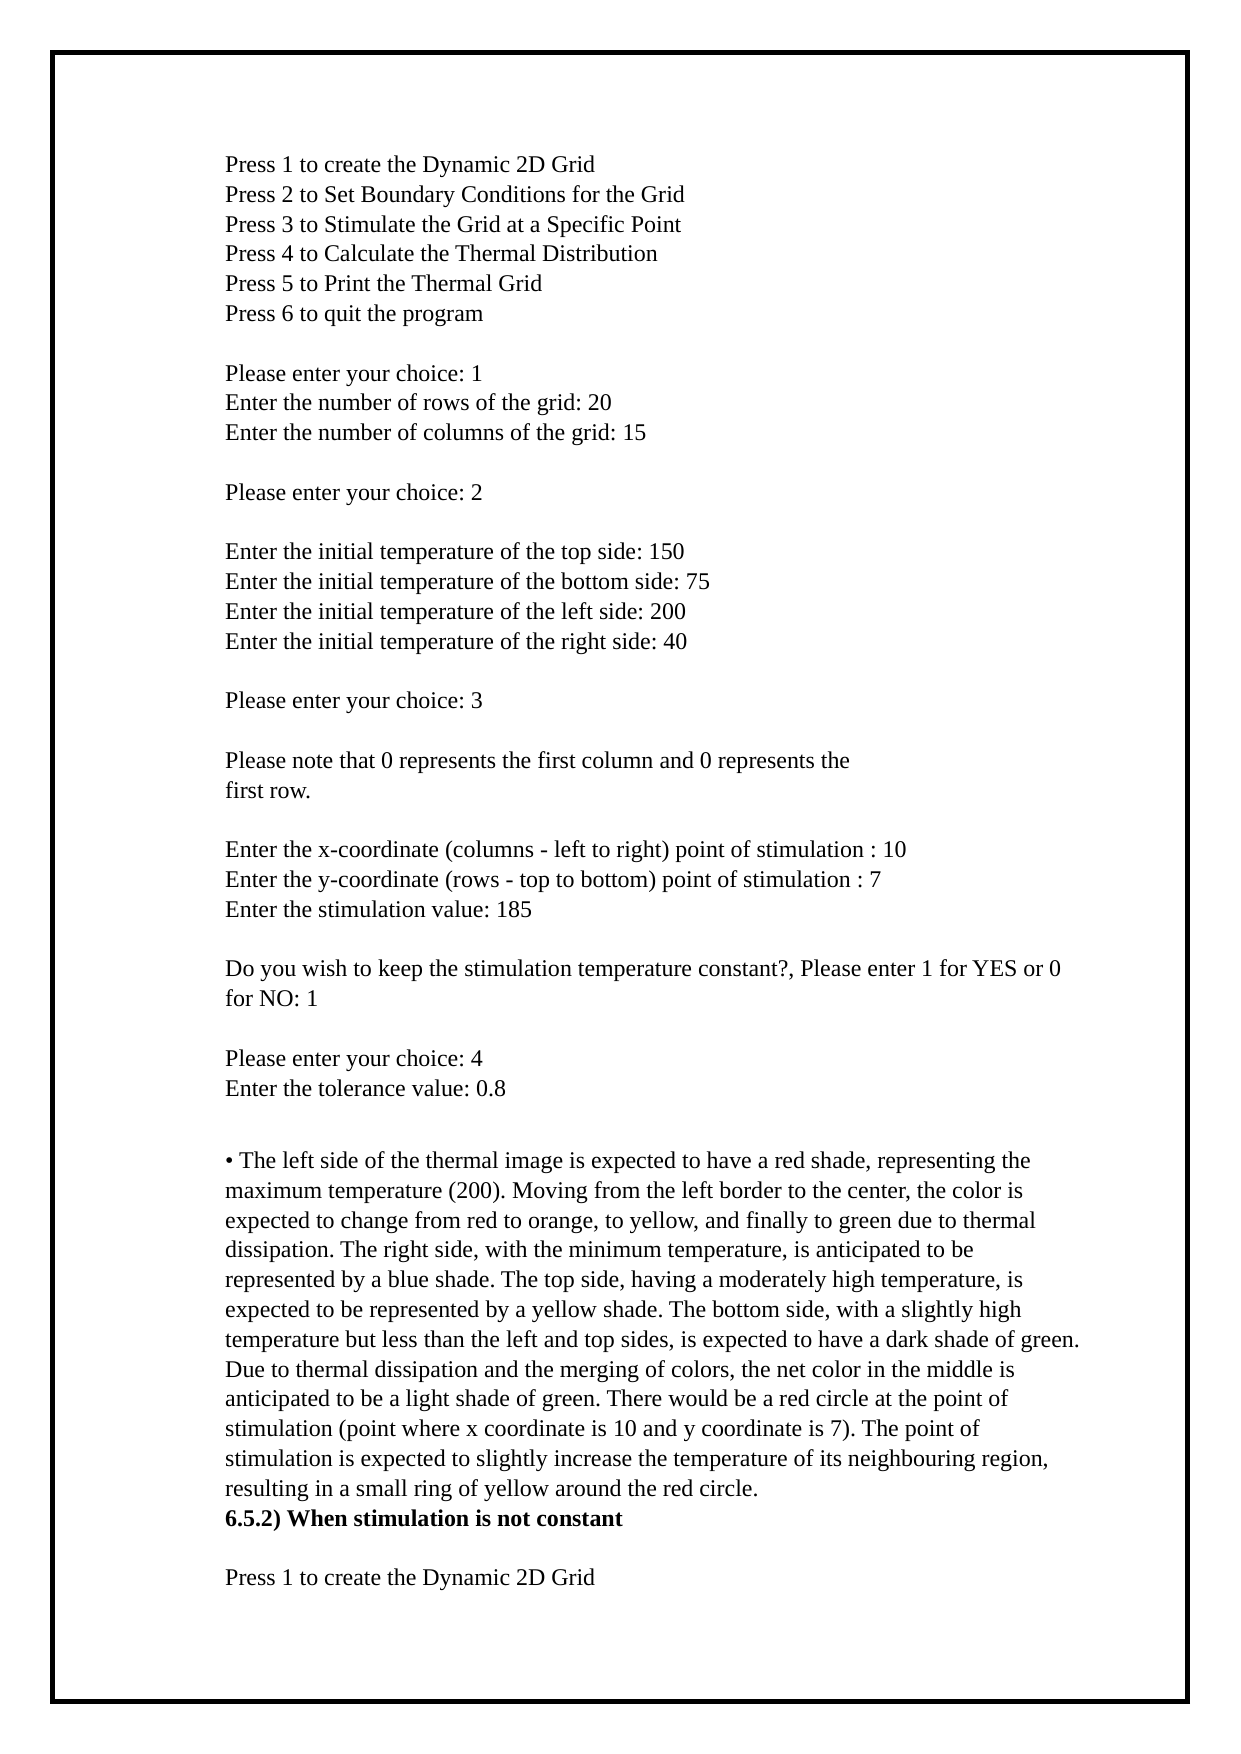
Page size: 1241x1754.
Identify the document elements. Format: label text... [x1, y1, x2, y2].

text Enter the x-coordinate (columns - left to right) point of stimulation : 10 [225, 835, 1090, 863]
text Please enter your choice: 2 [225, 478, 1090, 505]
text Press 5 to Print the Thermal Grid [225, 269, 1090, 297]
text 6.5.2) When stimulation is not constant [225, 1503, 1090, 1531]
text Enter the initial temperature of the left side: 200 [225, 597, 1090, 624]
text Press 4 to Calculate the Thermal Distribution [225, 239, 1090, 267]
text Please enter your choice: 3 [225, 686, 1090, 714]
text Enter the y-coordinate (rows - top to bottom) point of stimulation : 7 [225, 865, 1090, 893]
text Press 2 to Set Boundary Conditions for the Grid [225, 180, 1090, 207]
text Enter the tolerance value: 0.8 [225, 1073, 1090, 1101]
text first row. [225, 776, 1090, 803]
text Enter the initial temperature of the right side: 40 [225, 627, 1090, 654]
text Enter the initial temperature of the top side: 150 [225, 537, 1090, 565]
text Enter the stimulation value: 185 [225, 895, 1090, 922]
text Press 6 to quit the program [225, 299, 1090, 327]
text Do you wish to keep the stimulation temperature constant?, Please enter 1 for YES or 0 for NO: 1 [225, 954, 1090, 1012]
text • The left side of the thermal image is expected to have a red shade, representing the maximum temperature (200). Moving from the left border to the center, the color is expected to change from red to orange, to yellow, and finally to green due to thermal dissipation. The right side, with the minimum temperature, is anticipated to be represented by a blue shade. The top side, having a moderately high temperature, is expected to be represented by a yellow shade. The bottom side, with a slightly high temperature but less than the left and top sides, is expected to have a dark shade of green. Due to thermal dissipation and the merging of colors, the net color in the middle is anticipated to be a light shade of green. There would be a red circle at the point of stimulation (point where x coordinate is 10 and y coordinate is 7). The point of stimulation is expected to slightly increase the temperature of its neighbouring region, resulting in a small ring of yellow around the red circle. [225, 1146, 1090, 1501]
text Press 1 to create the Dynamic 2D Grid [225, 150, 1090, 178]
text Press 3 to Stimulate the Grid at a Specific Point [225, 209, 1090, 237]
text Press 1 to create the Dynamic 2D Grid [225, 1563, 1090, 1591]
text Please enter your choice: 4 [225, 1044, 1090, 1071]
text Please note that 0 represents the first column and 0 represents the [225, 746, 1090, 773]
text Please enter your choice: 1 [225, 358, 1090, 386]
text Enter the number of columns of the grid: 15 [225, 418, 1090, 446]
text Enter the initial temperature of the bottom side: 75 [225, 567, 1090, 595]
text Enter the number of rows of the grid: 20 [225, 388, 1090, 416]
